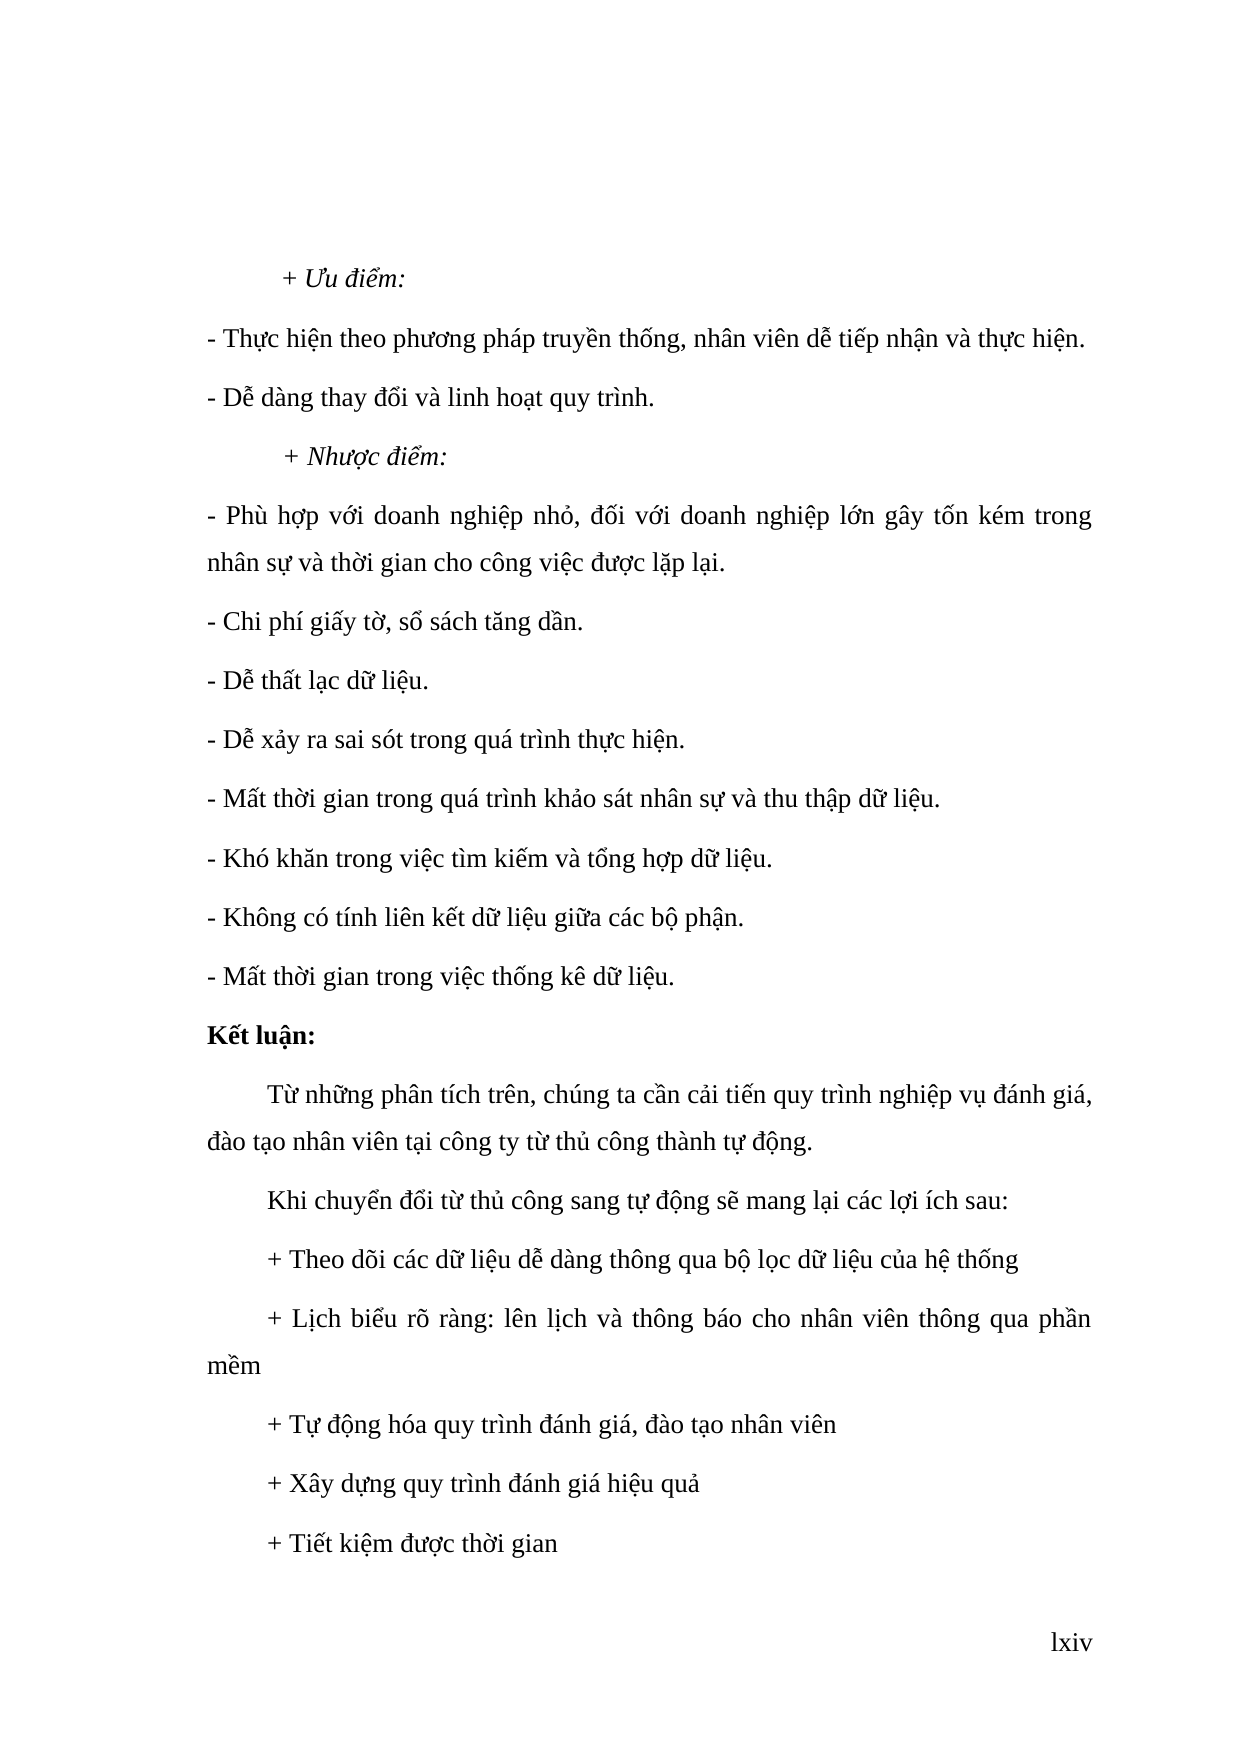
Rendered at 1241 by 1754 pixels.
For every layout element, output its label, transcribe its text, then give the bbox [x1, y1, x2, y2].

text - Thực hiện theo phương pháp truyền thống, nhân viên dễ tiếp nhận và thực hiện. [207, 322, 1092, 353]
text - Khó khăn trong việc tìm kiếm và tổng hợp dữ liệu. [207, 842, 1092, 873]
text + Tiết kiệm được thời gian [207, 1527, 1092, 1558]
text - Mất thời gian trong quá trình khảo sát nhân sự và thu thập dữ liệu. [207, 782, 1092, 814]
text Kết luận: [207, 1019, 1092, 1050]
text + Tự động hóa quy trình đánh giá, đào tạo nhân viên [207, 1408, 1092, 1439]
text + Ưu điểm: [207, 262, 1092, 294]
text Từ những phân tích trên, chúng ta cần cải tiến quy trình nghiệp vụ đánh giá, đào tạo nhân viên tại công ty từ thủ công thành tự động. [207, 1078, 1092, 1156]
text Khi chuyển đổi từ thủ công sang tự động sẽ mang lại các lợi ích sau: [207, 1184, 1092, 1215]
text + Theo dõi các dữ liệu dễ dàng thông qua bộ lọc dữ liệu của hệ thống [207, 1243, 1092, 1274]
text - Phù hợp với doanh nghiệp nhỏ, đối với doanh nghiệp lớn gây tốn kém trong nhân sự và thời gian cho công việc được lặp lại. [207, 499, 1092, 577]
text - Chi phí giấy tờ, sổ sách tăng dần. [207, 605, 1092, 636]
text - Dễ thất lạc dữ liệu. [207, 664, 1092, 695]
text + Xây dựng quy trình đánh giá hiệu quả [207, 1467, 1092, 1499]
text - Dễ dàng thay đổi và linh hoạt quy trình. [207, 381, 1092, 412]
text - Không có tính liên kết dữ liệu giữa các bộ phận. [207, 901, 1092, 932]
text - Mất thời gian trong việc thống kê dữ liệu. [207, 960, 1092, 991]
text - Dễ xảy ra sai sót trong quá trình thực hiện. [207, 723, 1092, 754]
text + Lịch biểu rõ ràng: lên lịch và thông báo cho nhân viên thông qua phần mềm [207, 1302, 1092, 1380]
text + Nhược điểm: [207, 440, 1092, 471]
